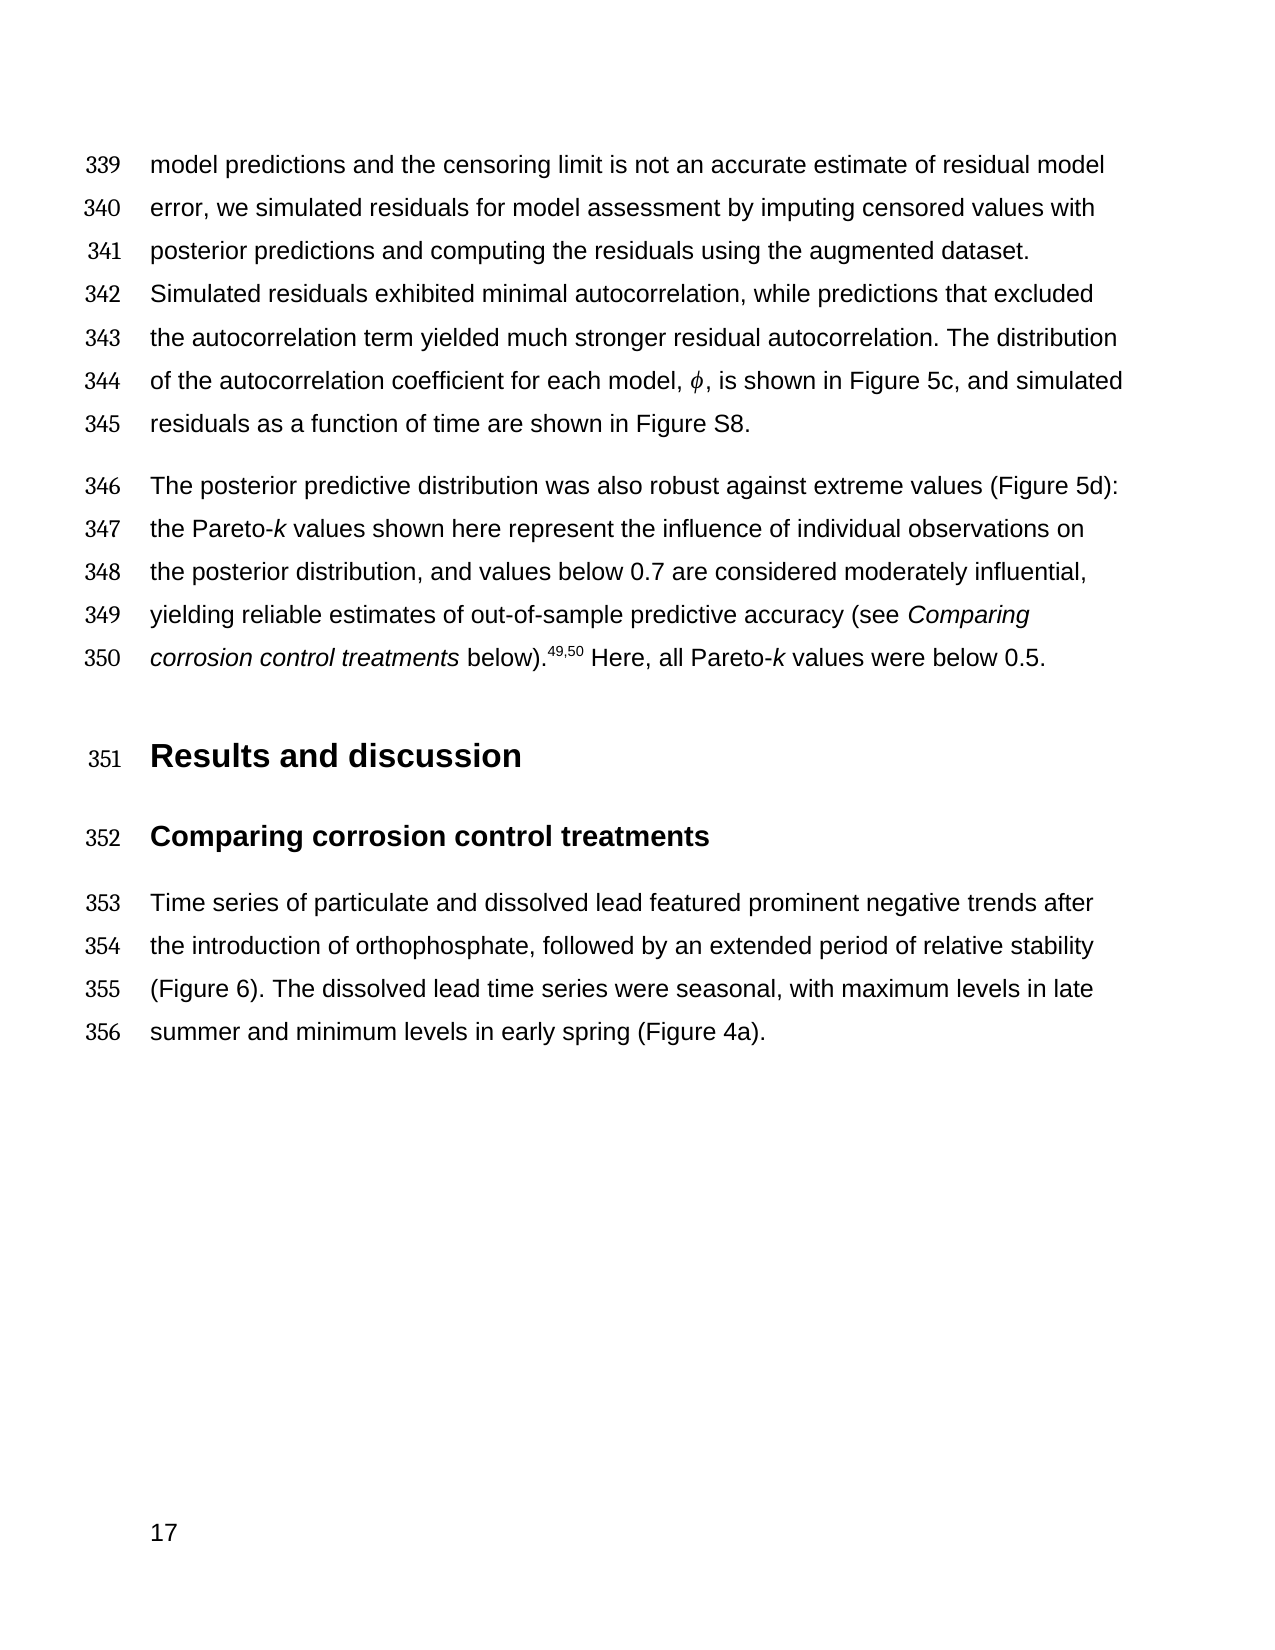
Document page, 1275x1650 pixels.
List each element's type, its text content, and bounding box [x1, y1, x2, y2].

subtitle Comparing corrosion control treatments [150, 819, 1125, 852]
text The posterior predictive distribution was also robust against extreme values (Figure 5d): the Pareto-k values shown here represent the influence of individual observations on the posterior distribution, and values below 0.7 are considered moderately influential, yielding reliable estimates of out-of-sample predictive accuracy (see Comparing corrosion control treatments below).49,50 Here, all Pareto-k values were below 0.5. [150, 471, 1125, 672]
text Time series of particulate and dissolved lead featured prominent negative trends after the introduction of orthophosphate, followed by an extended period of relative stability (Figure 6). The dissolved lead time series were seasonal, with maximum levels in late summer and minimum levels in early spring (Figure 4a). [150, 888, 1125, 1046]
subtitle Results and discussion [150, 736, 1125, 775]
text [150, 150, 1125, 437]
